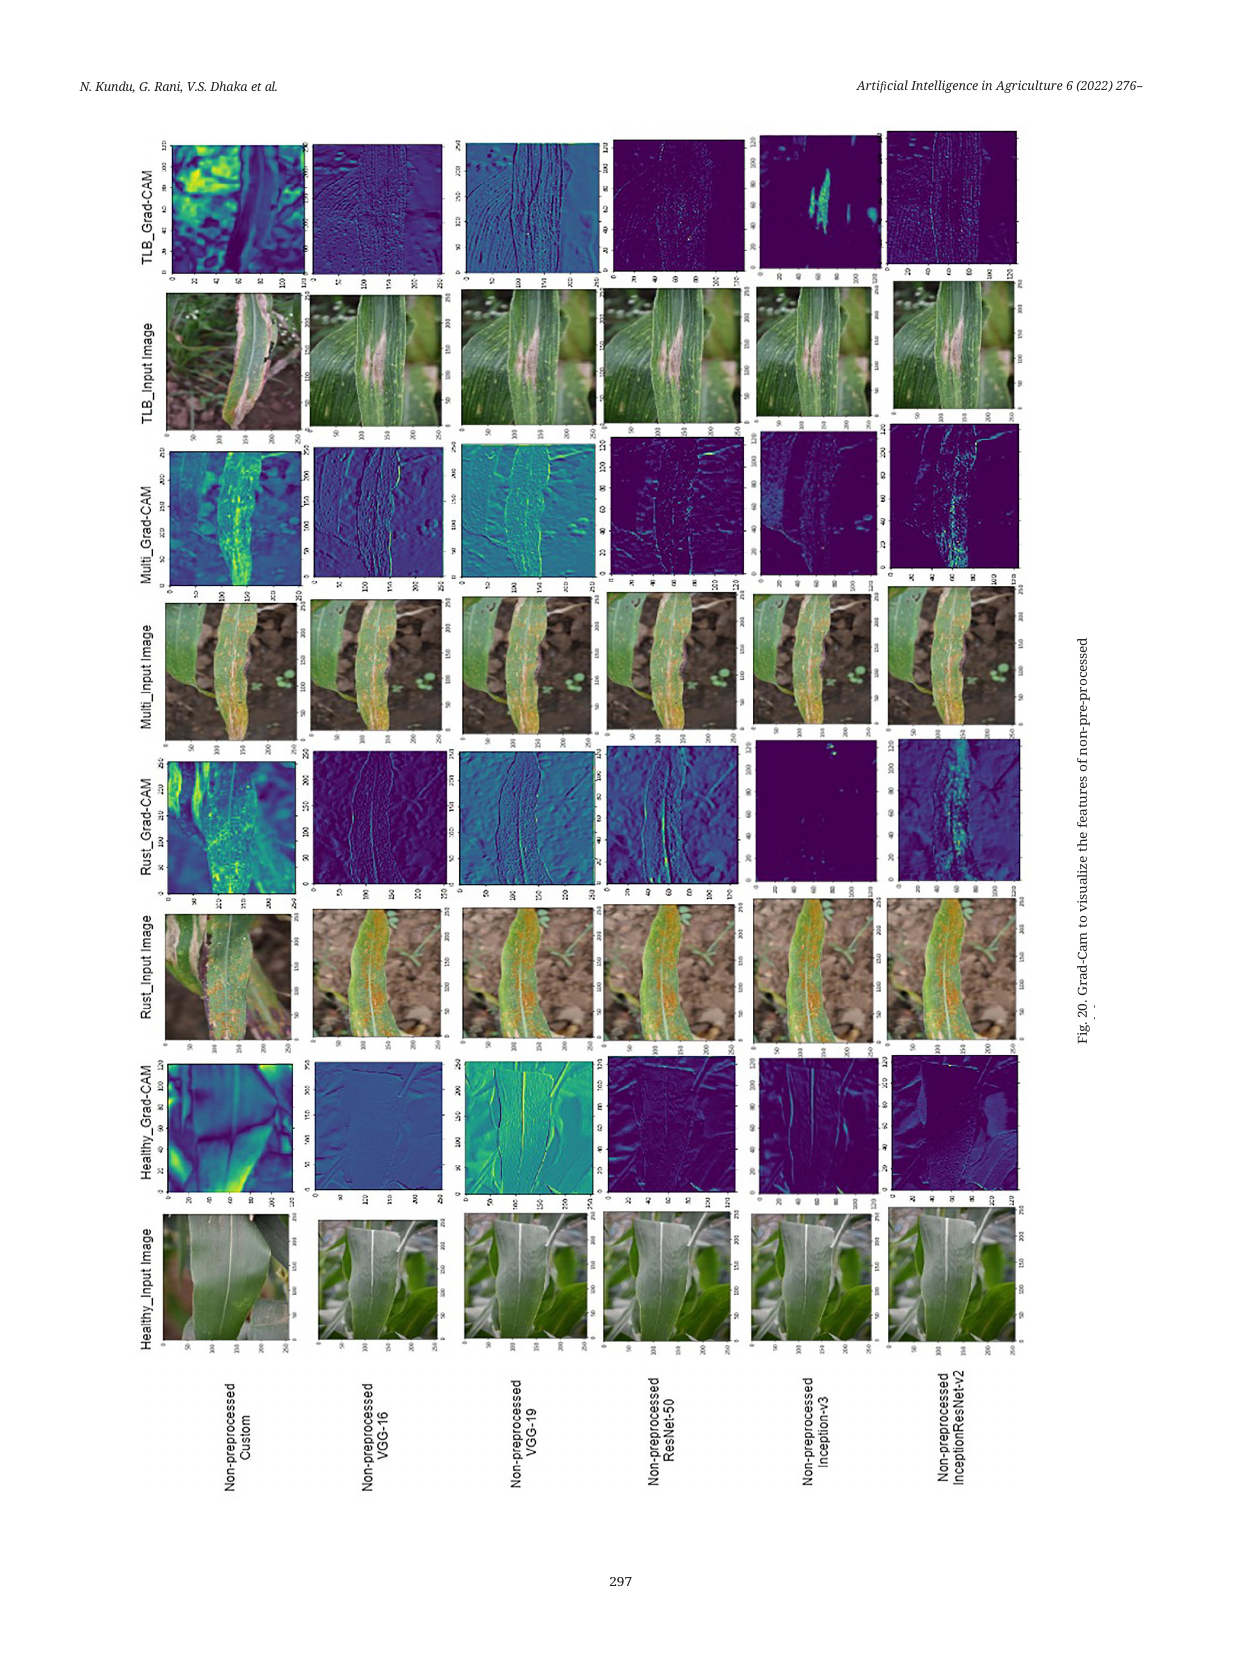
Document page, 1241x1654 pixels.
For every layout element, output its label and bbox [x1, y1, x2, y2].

picture [134, 124, 1030, 1498]
